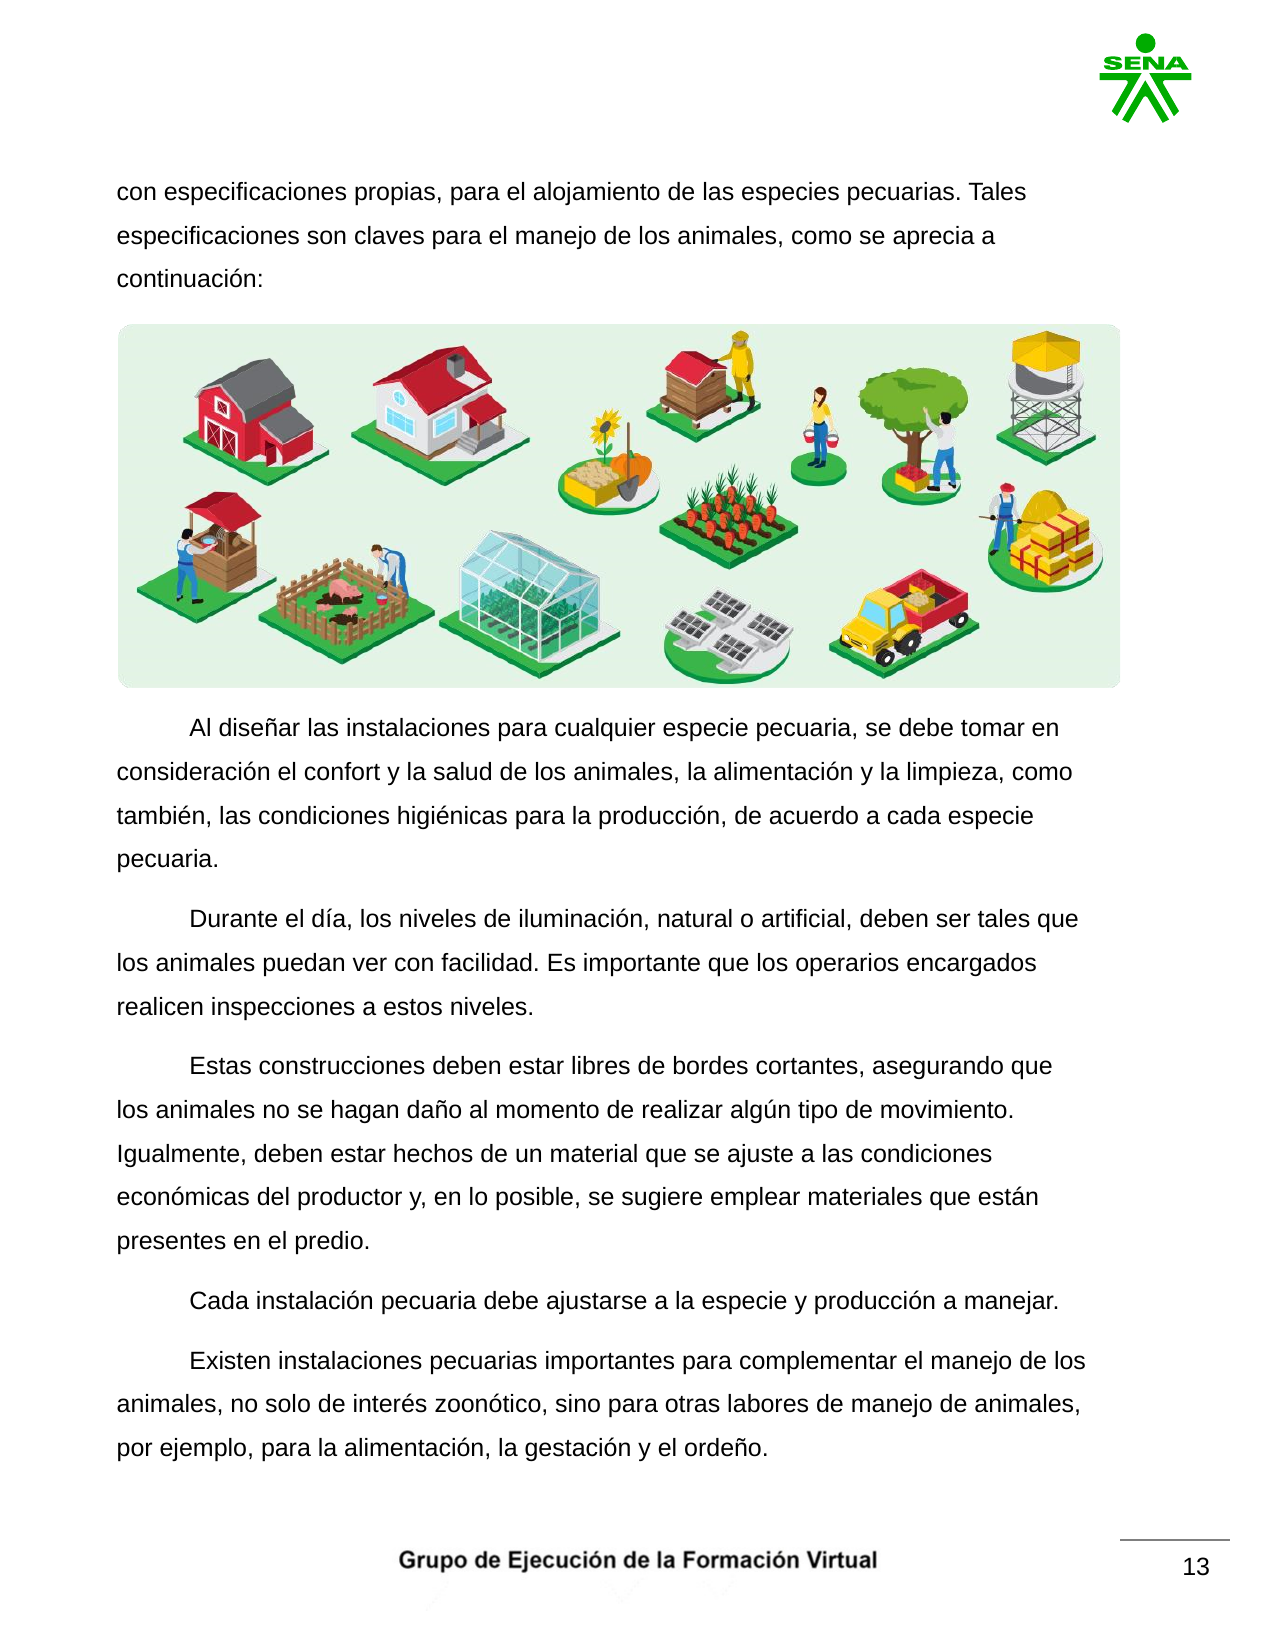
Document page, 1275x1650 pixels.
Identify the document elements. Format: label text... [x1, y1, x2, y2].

text Existen instalaciones pecuarias importantes para complementar el manejo de los animales, no solo de interés zoonótico, sino para otras labores de manejo de animales, por ejemplo, para la alimentación, la gestación y el ordeño. [116, 1346, 1090, 1462]
text Estas construcciones deben estar libres de bordes cortantes, asegurando que los animales no se hagan daño al momento de realizar algún tipo de movimiento. Igualmente, deben estar hechos de un material que se ajuste a las condiciones económicas del productor y, en lo posible, se sugiere emplear materiales que están presentes en el predio. [116, 1051, 1090, 1255]
picture [118, 324, 1121, 688]
text Durante el día, los niveles de iluminación, natural o artificial, deben ser tales que los animales puedan ver con facilidad. Es importante que los operarios encargados realicen inspecciones a estos niveles. [116, 904, 1090, 1020]
text Al diseñar las instalaciones para cualquier especie pecuaria, se debe tomar en consideración el confort y la salud de los animales, la alimentación y la limpieza, como también, las condiciones higiénicas para la producción, de acuerdo a cada especie pecuaria. [116, 713, 1090, 873]
picture [0, 1499, 1275, 1611]
text Cada instalación pecuaria debe ajustarse a la especie y producción a manejar. [116, 1286, 1090, 1314]
